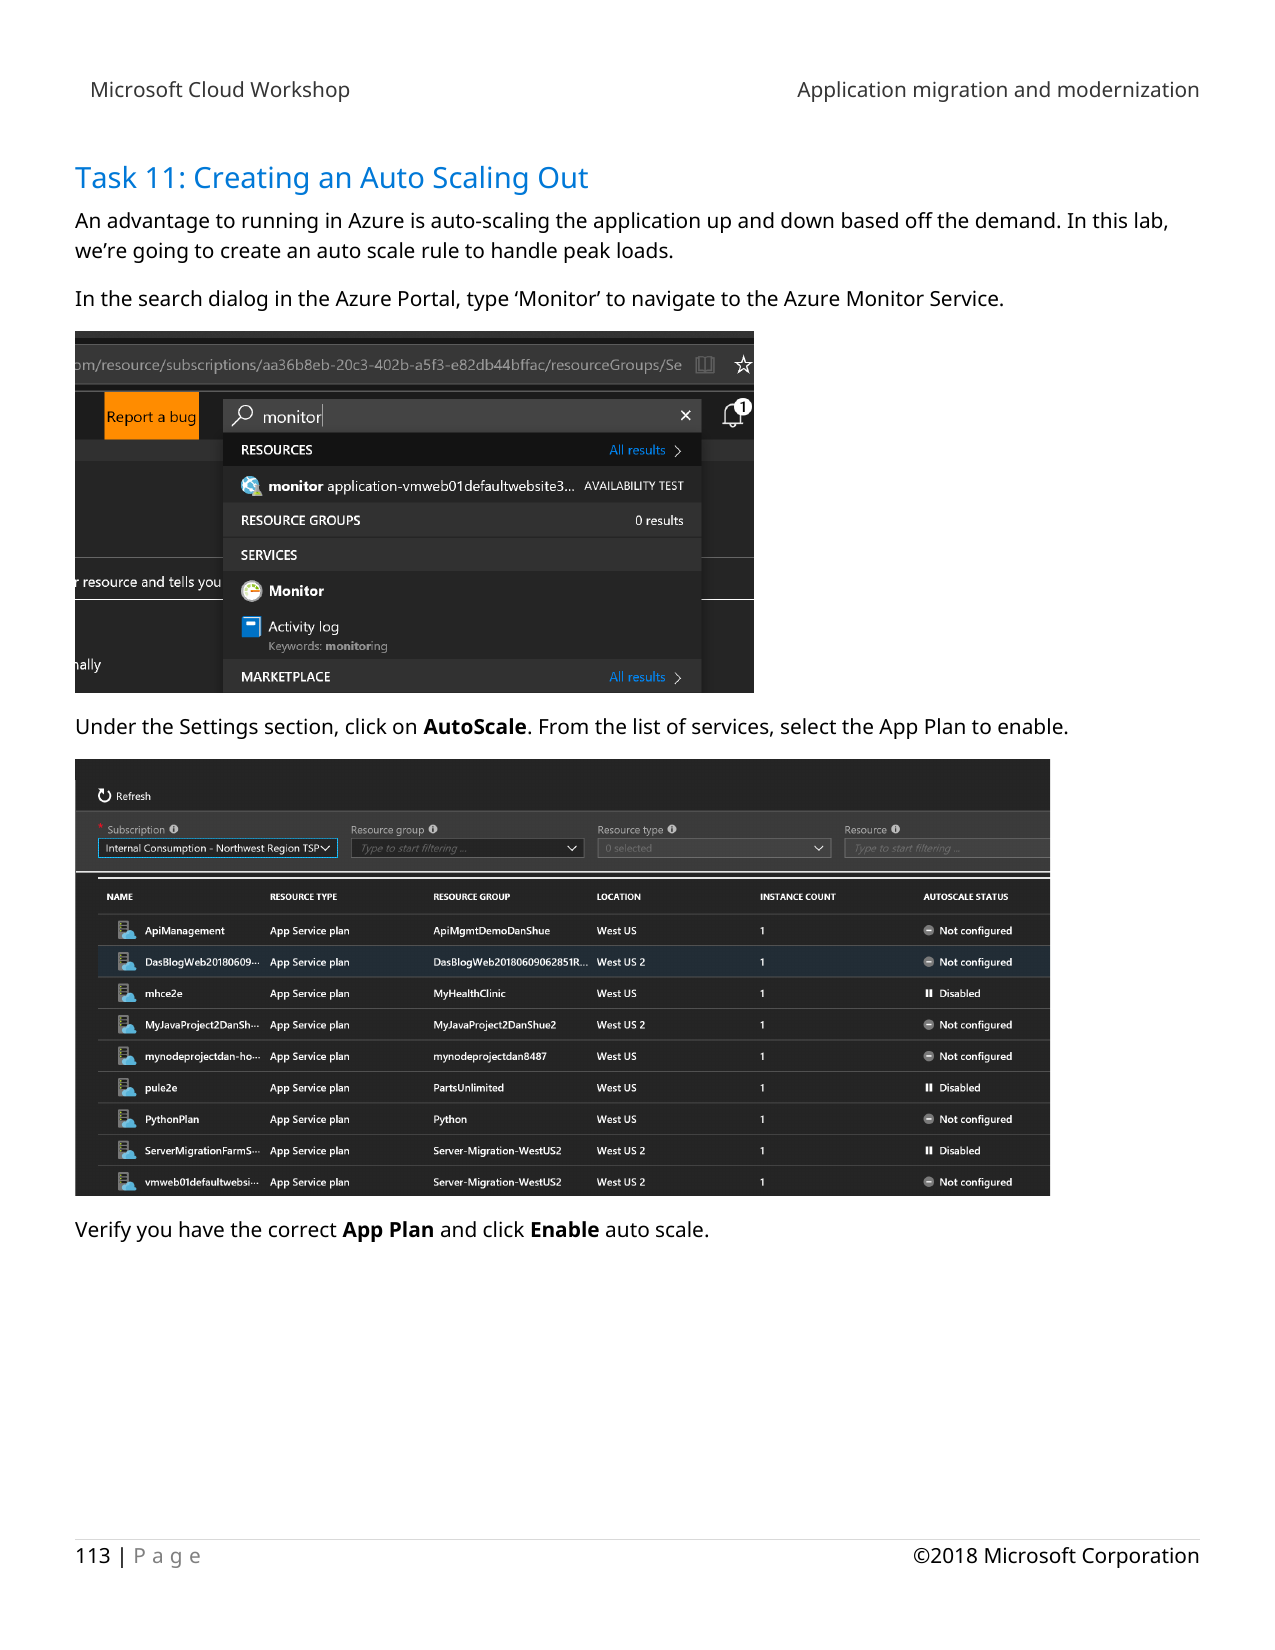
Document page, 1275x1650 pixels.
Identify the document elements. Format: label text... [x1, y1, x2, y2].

subtitle Task 11: Creating an Auto Scaling Out [75, 157, 1200, 197]
picture [75, 331, 754, 693]
text An advantage to running in Azure is auto-scaling the application up and down based off the demand. In this lab, we’re going to create an auto scale rule to handle peak loads. [75, 206, 1200, 265]
text Under the Settings section, click on AutoScale. From the list of services, select the App Plan to enable. [75, 712, 1200, 740]
text In the search dialog in the Azure Portal, type ‘Monitor’ to navigate to the Azure Monitor Service. [75, 284, 1200, 312]
text Verify you have the correct App Plan and click Enable auto scale. [75, 1215, 1200, 1243]
picture [75, 759, 1050, 1196]
